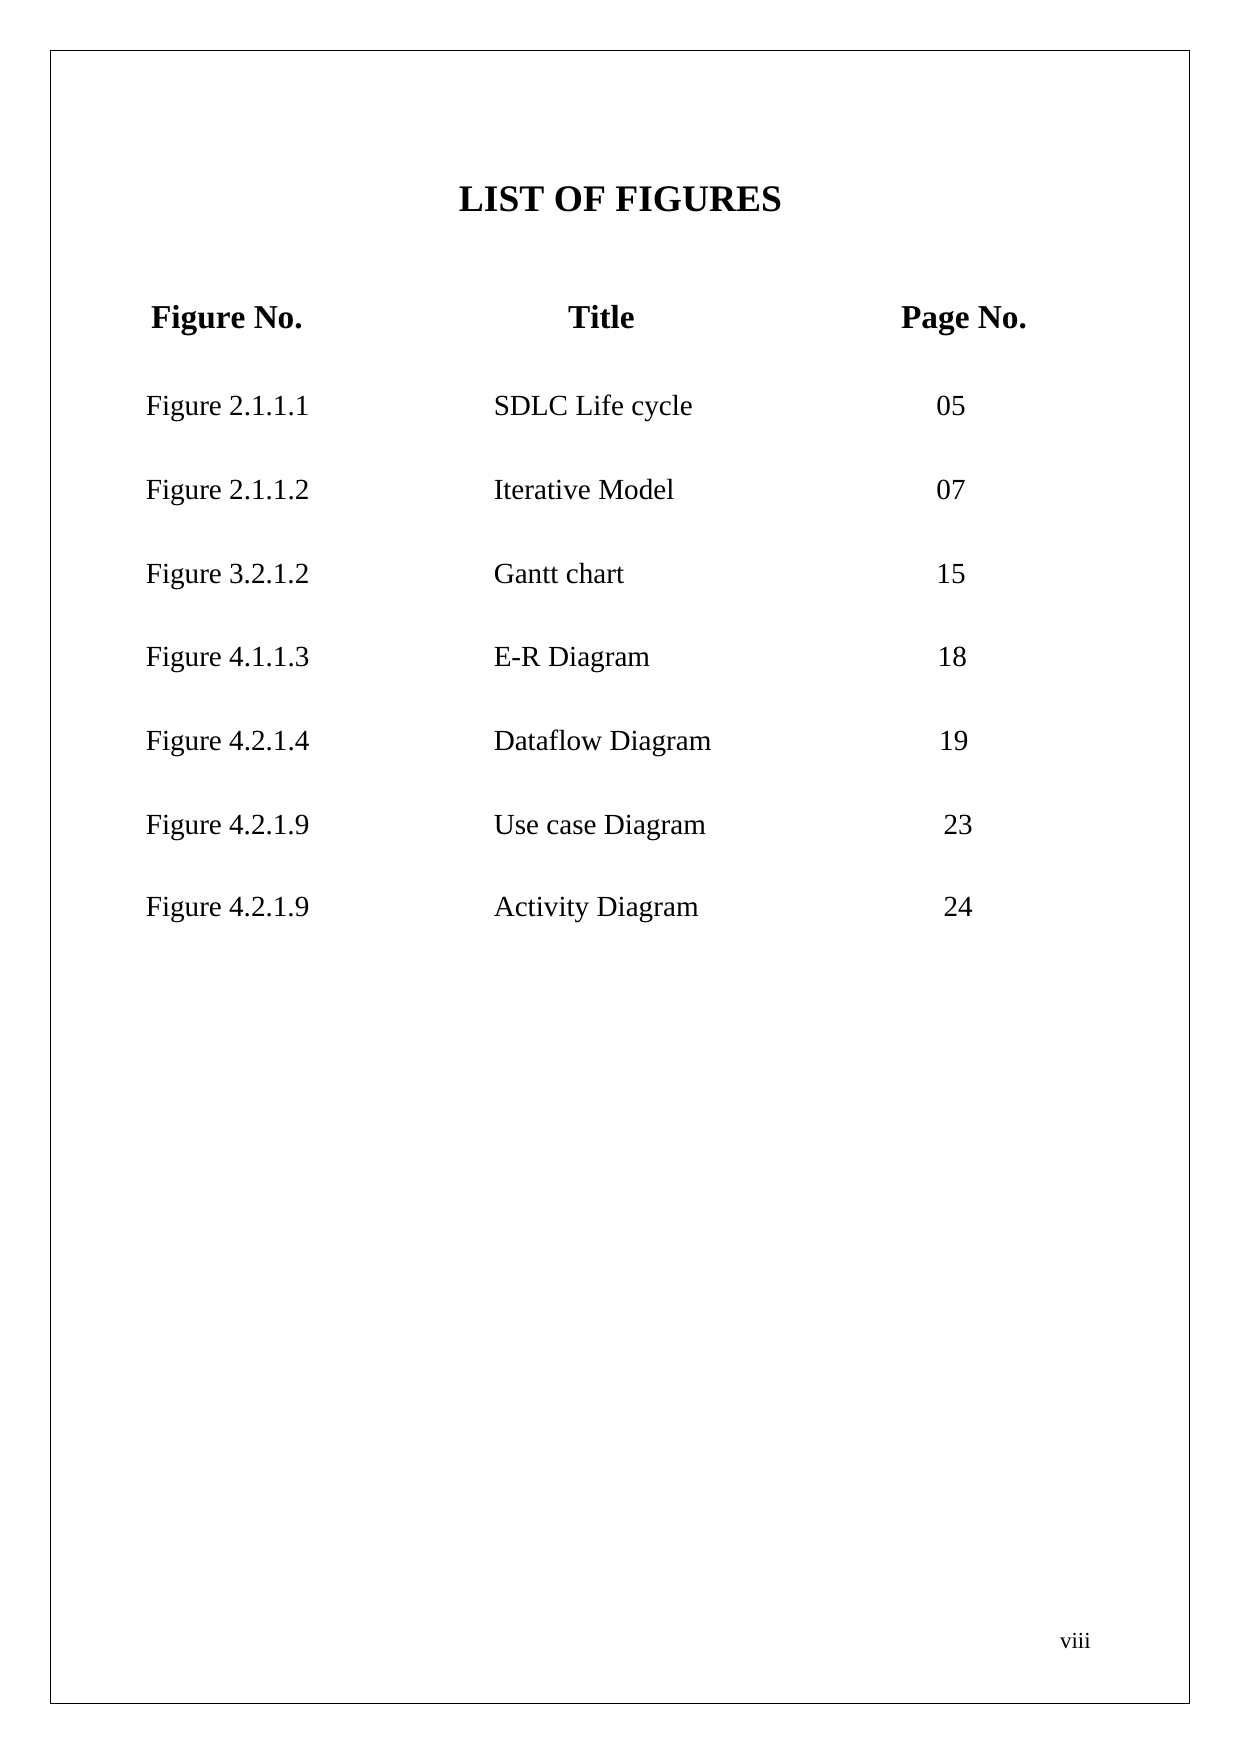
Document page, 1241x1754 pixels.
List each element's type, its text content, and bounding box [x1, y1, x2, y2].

table_header Title [443, 299, 834, 363]
table_cell 18 [834, 615, 1033, 699]
table_cell 05 [834, 363, 1033, 447]
table_cell E-R Diagram [443, 615, 834, 699]
table_cell Iterative Model [443, 448, 834, 531]
table_cell 24 [834, 867, 1033, 924]
table_cell Activity Diagram [443, 867, 834, 924]
table_cell Dataflow Diagram [443, 699, 834, 783]
table_cell Use case Diagram [443, 783, 834, 867]
table_cell Figure 2.1.1.1 [146, 363, 442, 447]
table_header Figure No. [146, 299, 442, 363]
table_cell SDLC Life cycle [443, 363, 834, 447]
table_cell Figure 4.2.1.9 [146, 783, 442, 867]
table_cell Figure 3.2.1.2 [146, 531, 442, 615]
table_cell Figure 4.2.1.9 [146, 867, 442, 924]
table_cell 19 [834, 699, 1033, 783]
table_cell Gantt chart [443, 531, 834, 615]
table_header Page No. [834, 299, 1033, 363]
table_cell Figure 4.2.1.4 [146, 699, 442, 783]
table_cell 15 [834, 531, 1033, 615]
table_cell Figure 2.1.1.2 [146, 448, 442, 531]
table_cell 23 [834, 783, 1033, 867]
table_cell 07 [834, 448, 1033, 531]
table_cell Figure 4.1.1.3 [146, 615, 442, 699]
